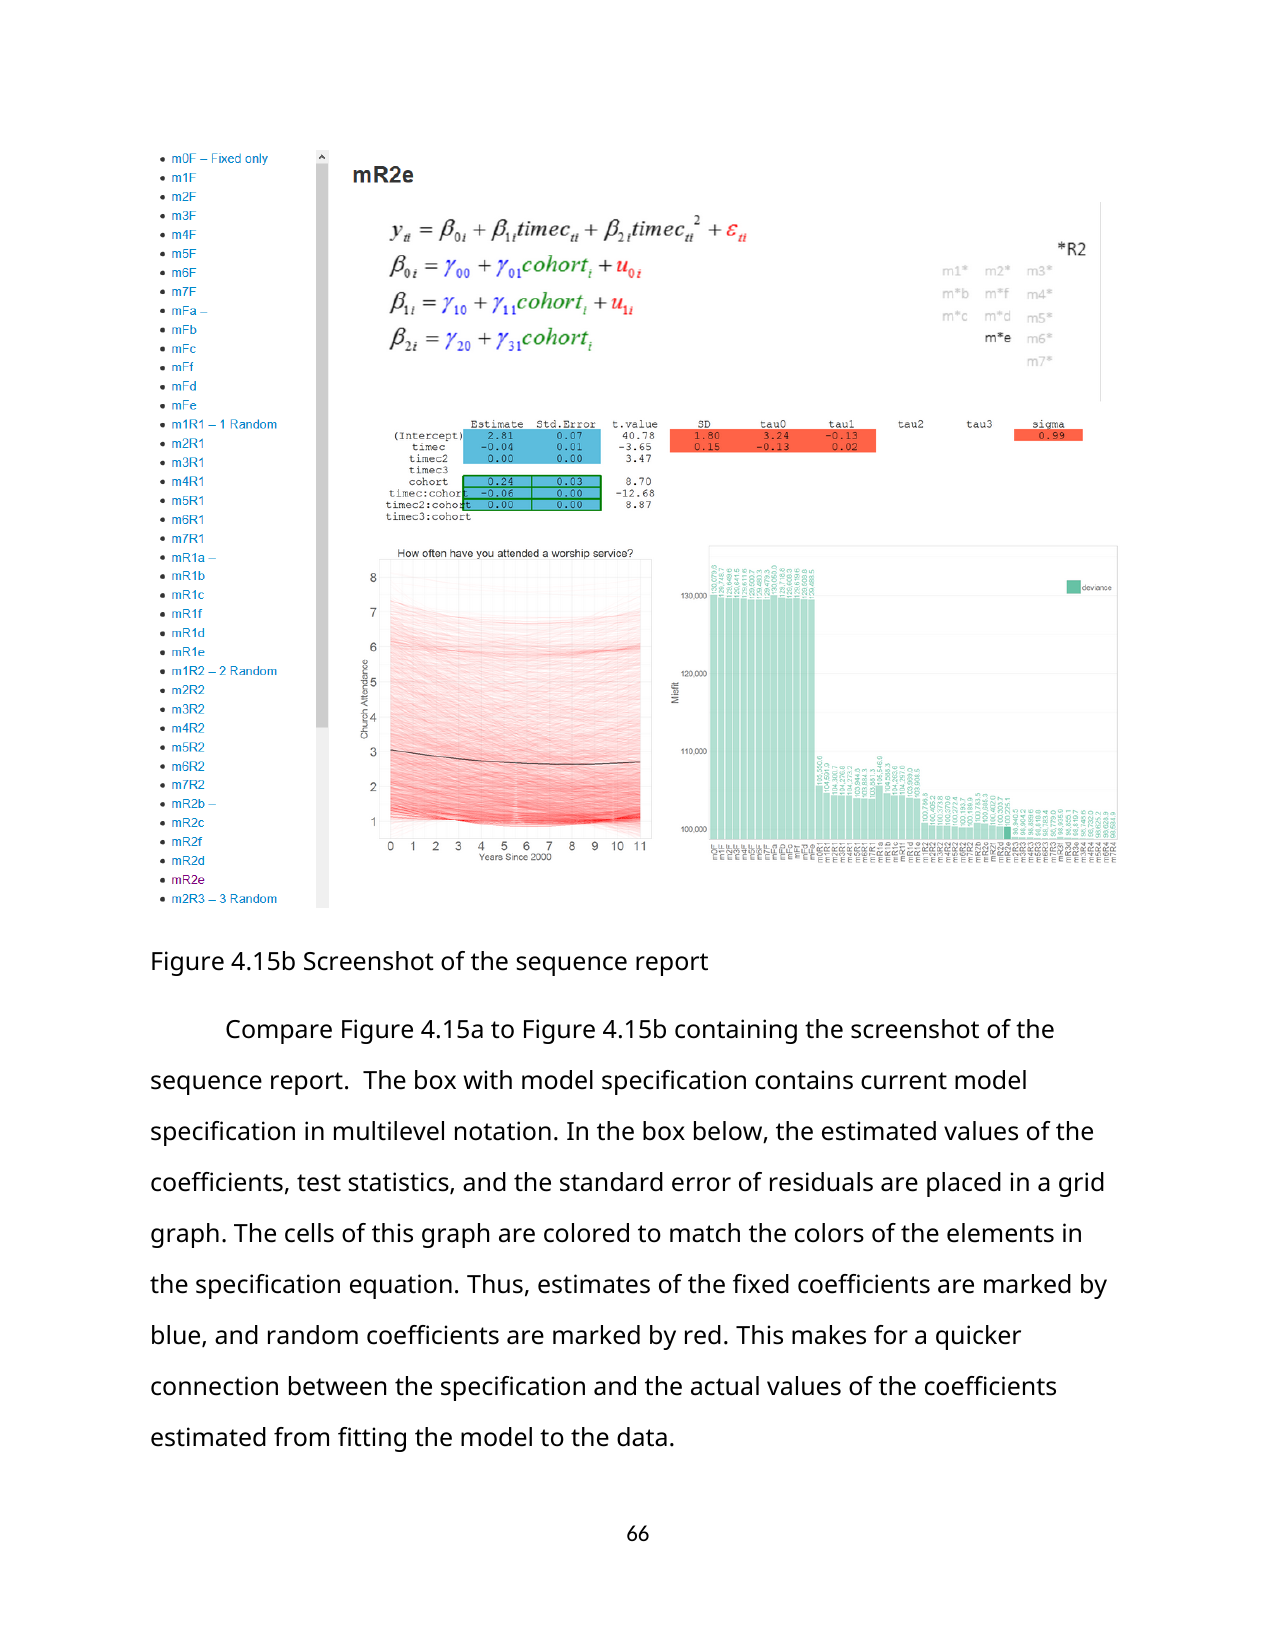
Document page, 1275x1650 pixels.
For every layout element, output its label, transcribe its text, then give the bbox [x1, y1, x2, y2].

text Figure 4.15b Screenshot of the sequence report [150, 944, 1125, 978]
picture [150, 150, 1123, 911]
text Compare Figure 4.15a to Figure 4.15b containing the screenshot of the sequence report. The box with model specification contains current model specification in multilevel notation. In the box below, the estimated values of the coefficients, test statistics, and the standard error of residuals are placed in a grid graph. The cells of this graph are colored to match the colors of the elements in the specification equation. Thus, estimates of the fixed coefficients are marked by blue, and random coefficients are marked by red. This makes for a quicker connection between the specification and the actual values of the coefficients estimated from fitting the model to the data. [150, 1012, 1125, 1454]
